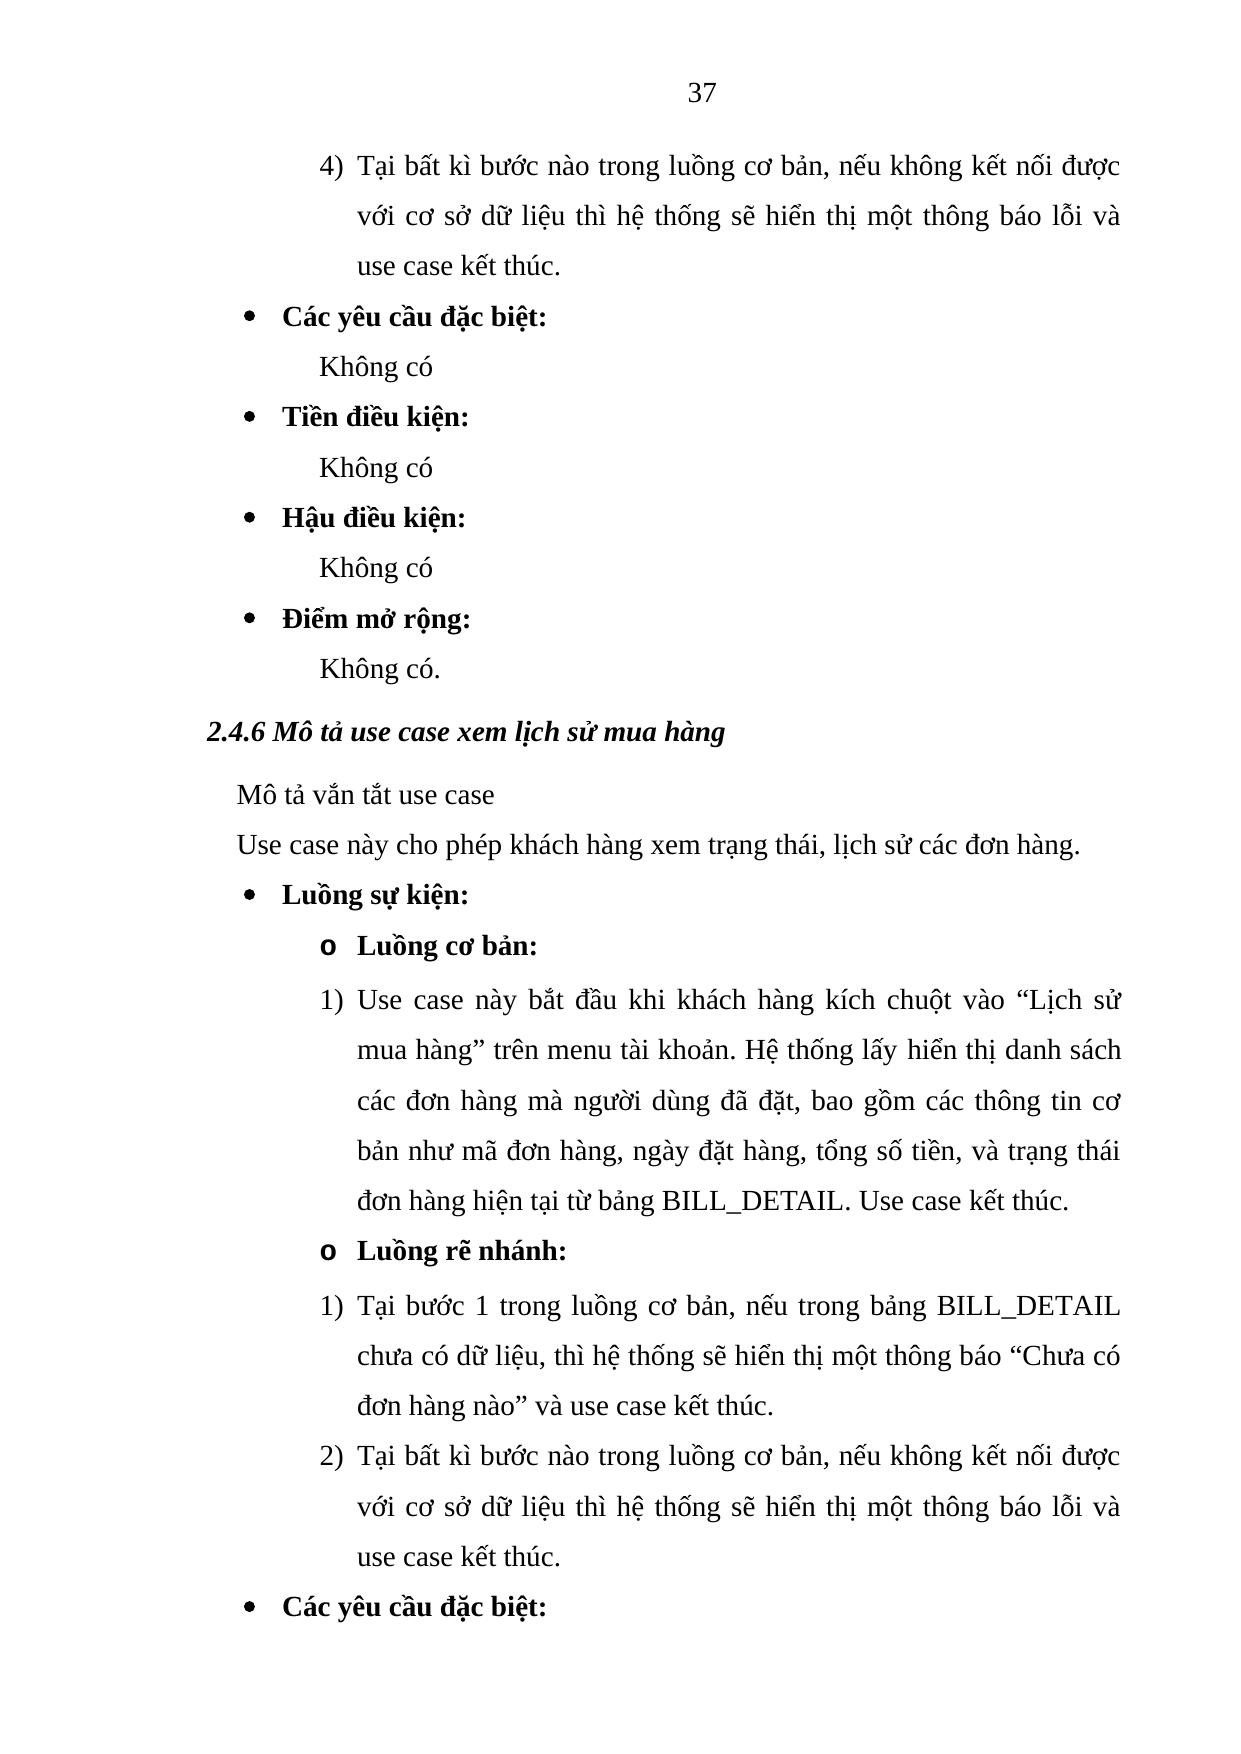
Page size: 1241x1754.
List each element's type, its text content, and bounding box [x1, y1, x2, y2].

text Không có [319, 551, 1122, 584]
list Tại bước 1 trong luồng cơ bản, nếu trong bảng BILL_DETAIL chưa có dữ liệu, thì hệ thống sẽ hiển thị một thông báo “Chưa có đơn hàng nào” và use case kết thúc. [319, 1288, 1122, 1422]
text Use case này cho phép khách hàng xem trạng thái, lịch sử các đơn hàng. [236, 827, 1122, 861]
text Mô tả vắn tắt use case [236, 777, 1122, 810]
list Tại bất kì bước nào trong luồng cơ bản, nếu không kết nối được với cơ sở dữ liệu thì hệ thống sẽ hiển thị một thông báo lỗi và use case kết thúc. [319, 1438, 1122, 1573]
list Tại bất kì bước nào trong luồng cơ bản, nếu không kết nối được với cơ sở dữ liệu thì hệ thống sẽ hiển thị một thông báo lỗi và use case kết thúc. [319, 148, 1122, 282]
list Điểm mở rộng: [244, 601, 1122, 634]
text Không có. [319, 651, 1122, 685]
list Luồng rẽ nhánh: [319, 1233, 1122, 1269]
list Các yêu cầu đặc biệt: [244, 299, 1122, 332]
list Các yêu cầu đặc biệt: [244, 1589, 1122, 1623]
list Tiền điều kiện: [244, 399, 1122, 433]
list Luồng cơ bản: [319, 928, 1122, 964]
list Hậu điều kiện: [244, 500, 1122, 534]
text Không có [319, 450, 1122, 483]
subtitle Mô tả use case xem lịch sử mua hàng [207, 714, 1122, 748]
list Luồng sự kiện: [244, 877, 1122, 911]
list Use case này bắt đầu khi khách hàng kích chuột vào “Lịch sử mua hàng” trên menu tài khoản. Hệ thống lấy hiển thị danh sách các đơn hàng mà người dùng đã đặt, bao gồm các thông tin cơ bản như mã đơn hàng, ngày đặt hàng, tổng số tiền, và trạng thái đơn hàng hiện tại từ bảng BILL_DETAIL. Use case kết thúc. [319, 982, 1122, 1217]
text Không có [319, 349, 1122, 383]
